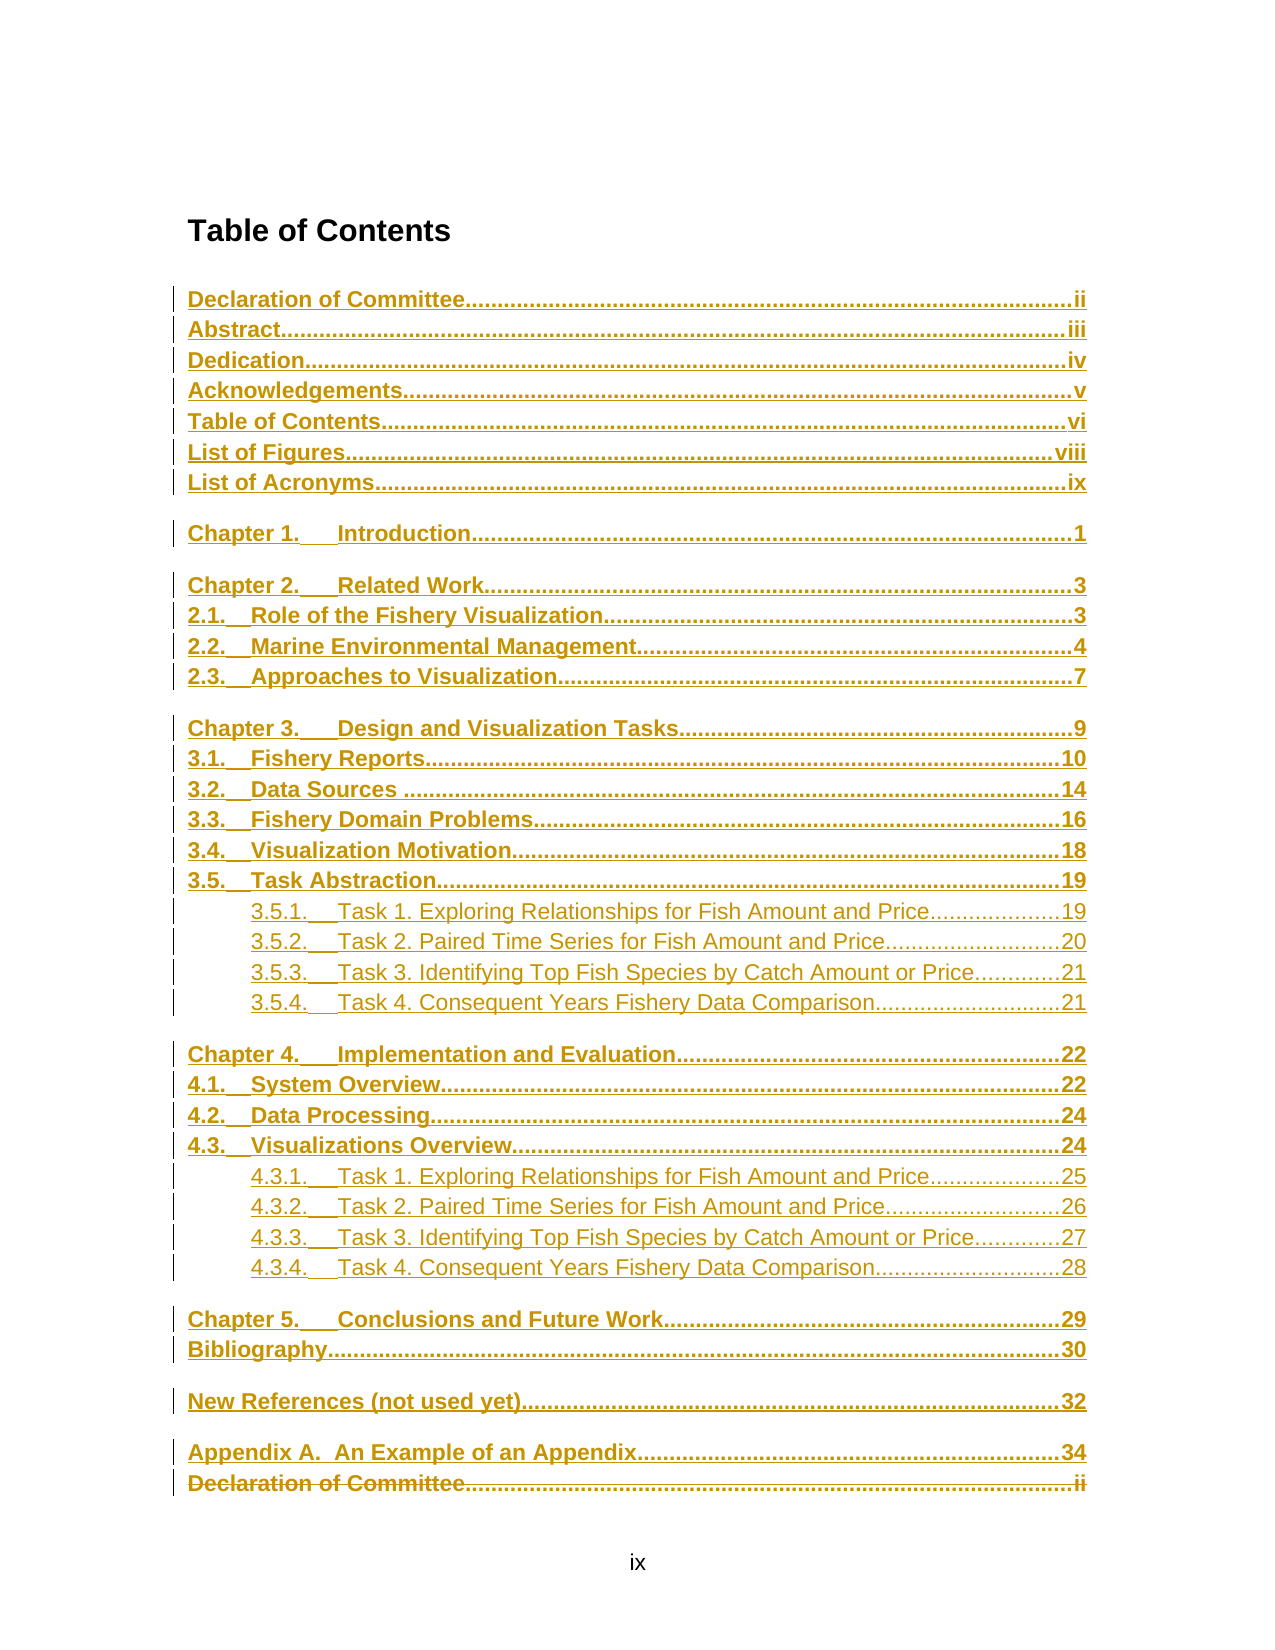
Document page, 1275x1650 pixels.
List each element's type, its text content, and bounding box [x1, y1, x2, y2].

subtitle Table of Contents [187, 212, 1087, 248]
